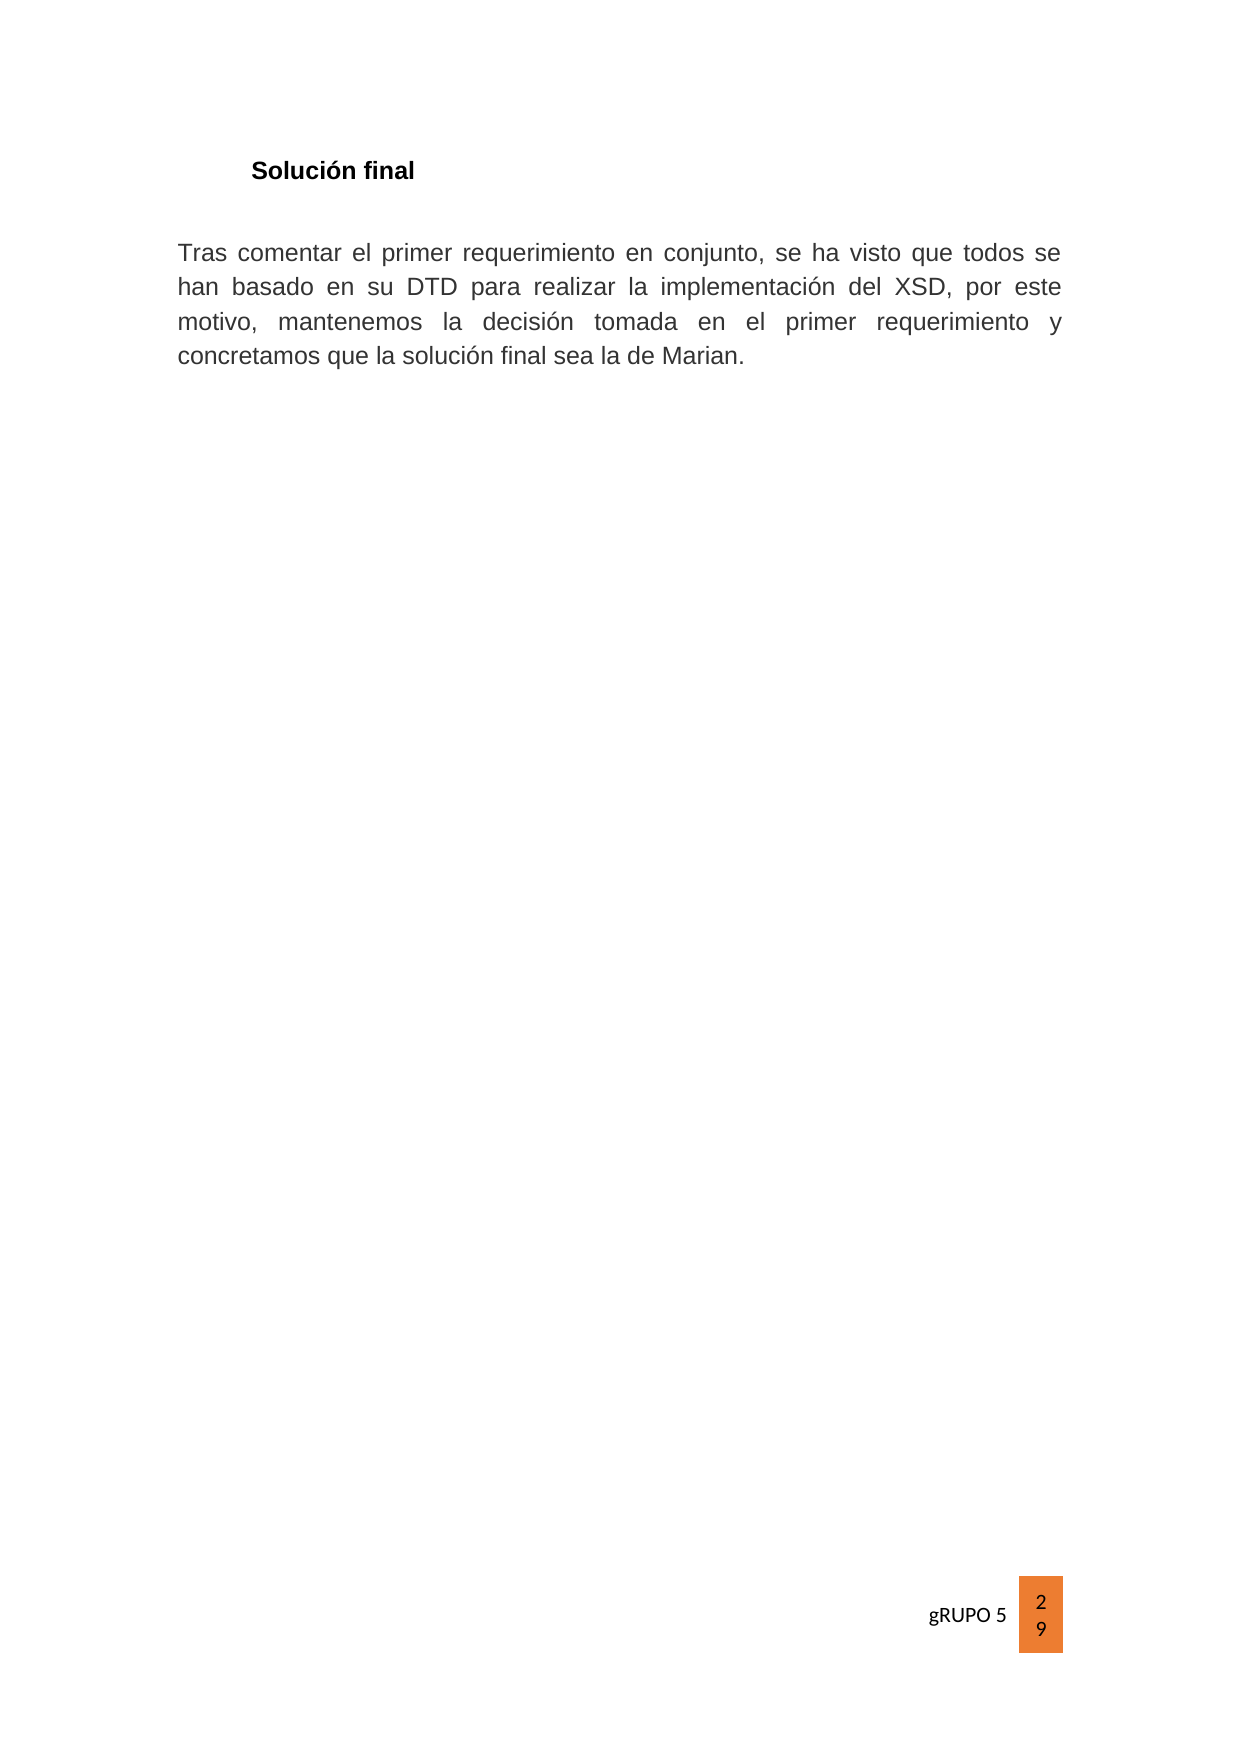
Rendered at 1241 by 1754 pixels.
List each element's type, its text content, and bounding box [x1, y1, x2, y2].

text Tras comentar el primer requerimiento en conjunto, se ha visto que todos se han basado en su DTD para realizar la implementación del XSD, por este motivo, mantenemos la decisión tomada en el primer requerimiento y concretamos que la solución final sea la de Marian. [177, 237, 1063, 370]
subtitle Solución final [251, 156, 1063, 185]
